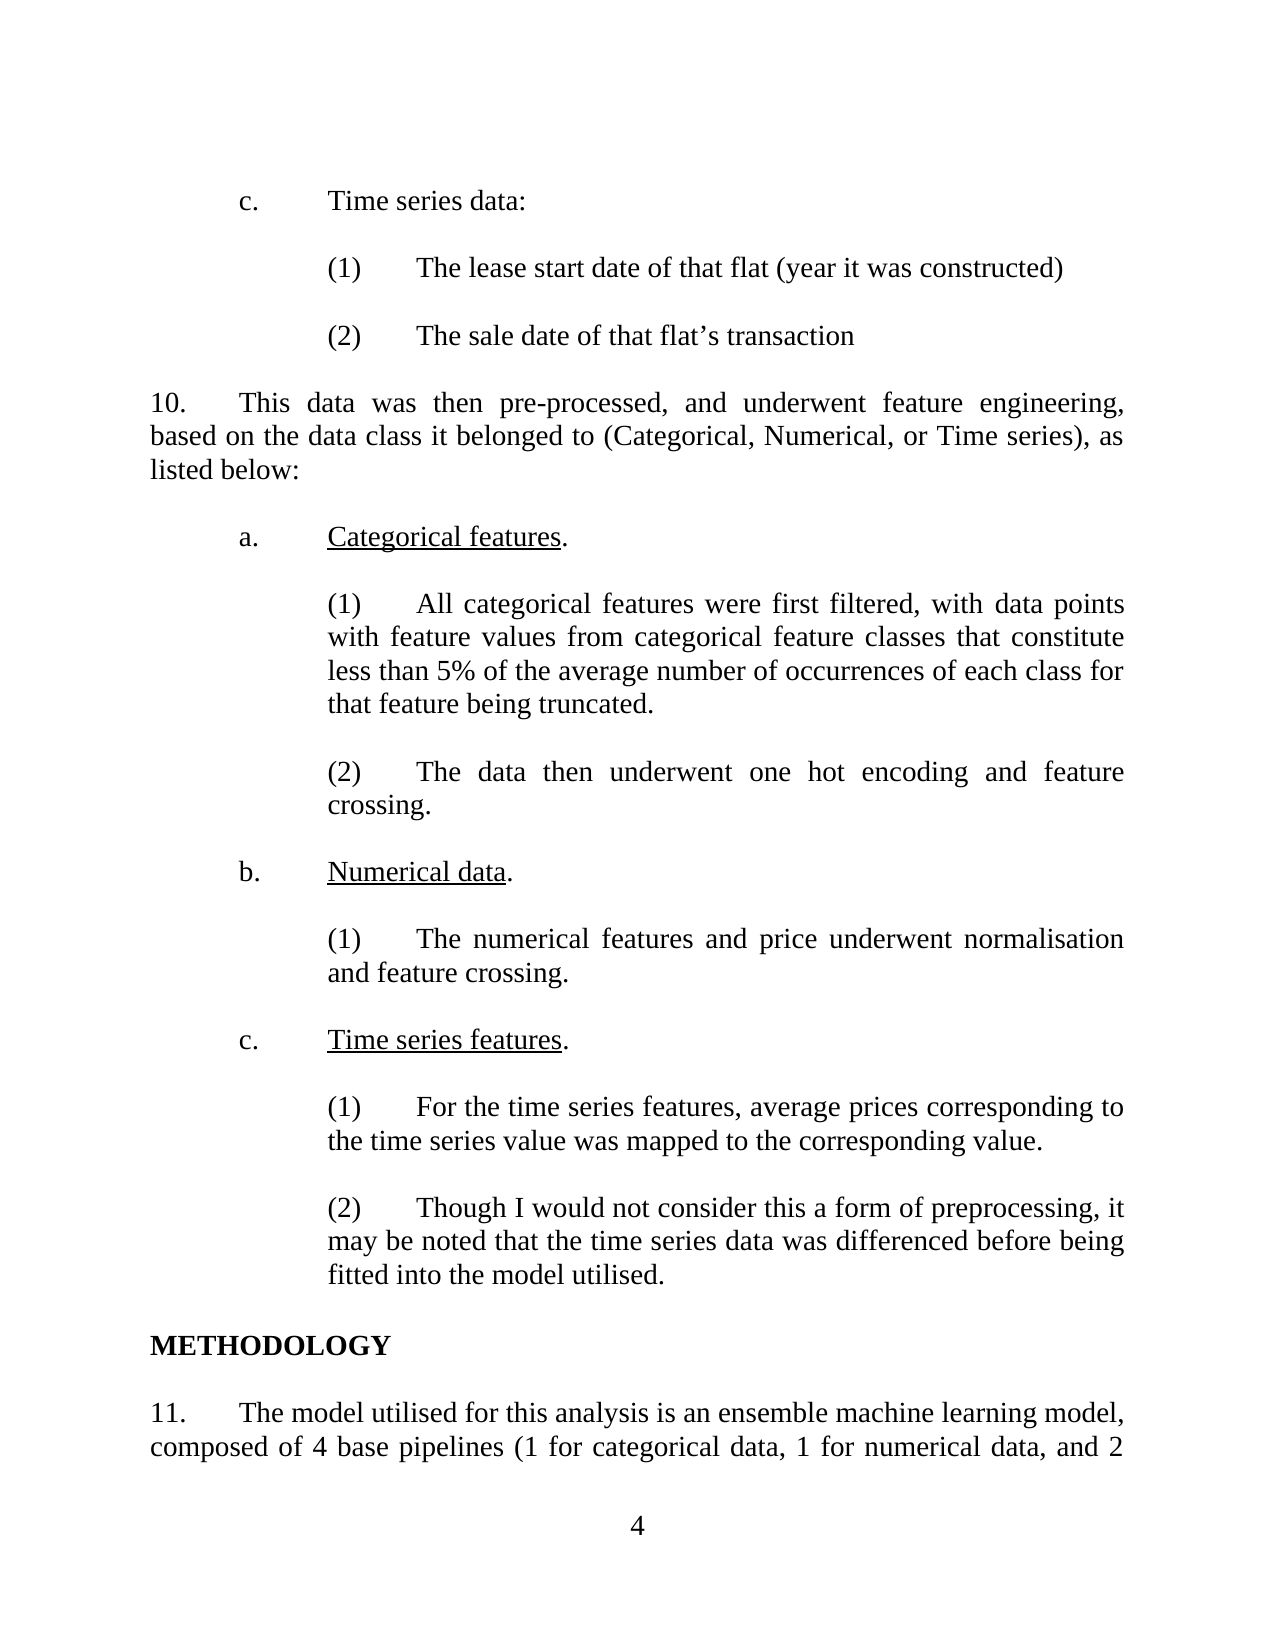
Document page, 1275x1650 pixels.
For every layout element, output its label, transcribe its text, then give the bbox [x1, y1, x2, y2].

list Time series features. [239, 1022, 1125, 1056]
list The data then underwent one hot encoding and feature crossing. [327, 754, 1125, 821]
list The sale date of that flat’s transaction [327, 318, 1125, 351]
list The numerical features and price underwent normalisation and feature crossing. [327, 921, 1125, 988]
list This data was then pre-processed, and underwent feature engineering, based on the data class it belonged to (Categorical, Numerical, or Time series), as listed below: [150, 385, 1125, 485]
list Time series data: [239, 183, 1125, 217]
list Numerical data. [239, 854, 1125, 888]
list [150, 1395, 1125, 1462]
list The lease start date of that flat (year it was constructed) [327, 251, 1125, 284]
text METHODOLOGY [150, 1328, 1125, 1362]
list For the time series features, average prices corresponding to the time series value was mapped to the corresponding value. [327, 1089, 1125, 1156]
list Though I would not consider this a form of preprocessing, it may be noted that the time series data was differenced before being fitted into the model utilised. [327, 1190, 1125, 1290]
list All categorical features were first filtered, with data points with feature values from categorical feature classes that constitute less than 5% of the average number of occurrences of each class for that feature being truncated. [327, 586, 1125, 720]
list Categorical features. [239, 519, 1125, 552]
